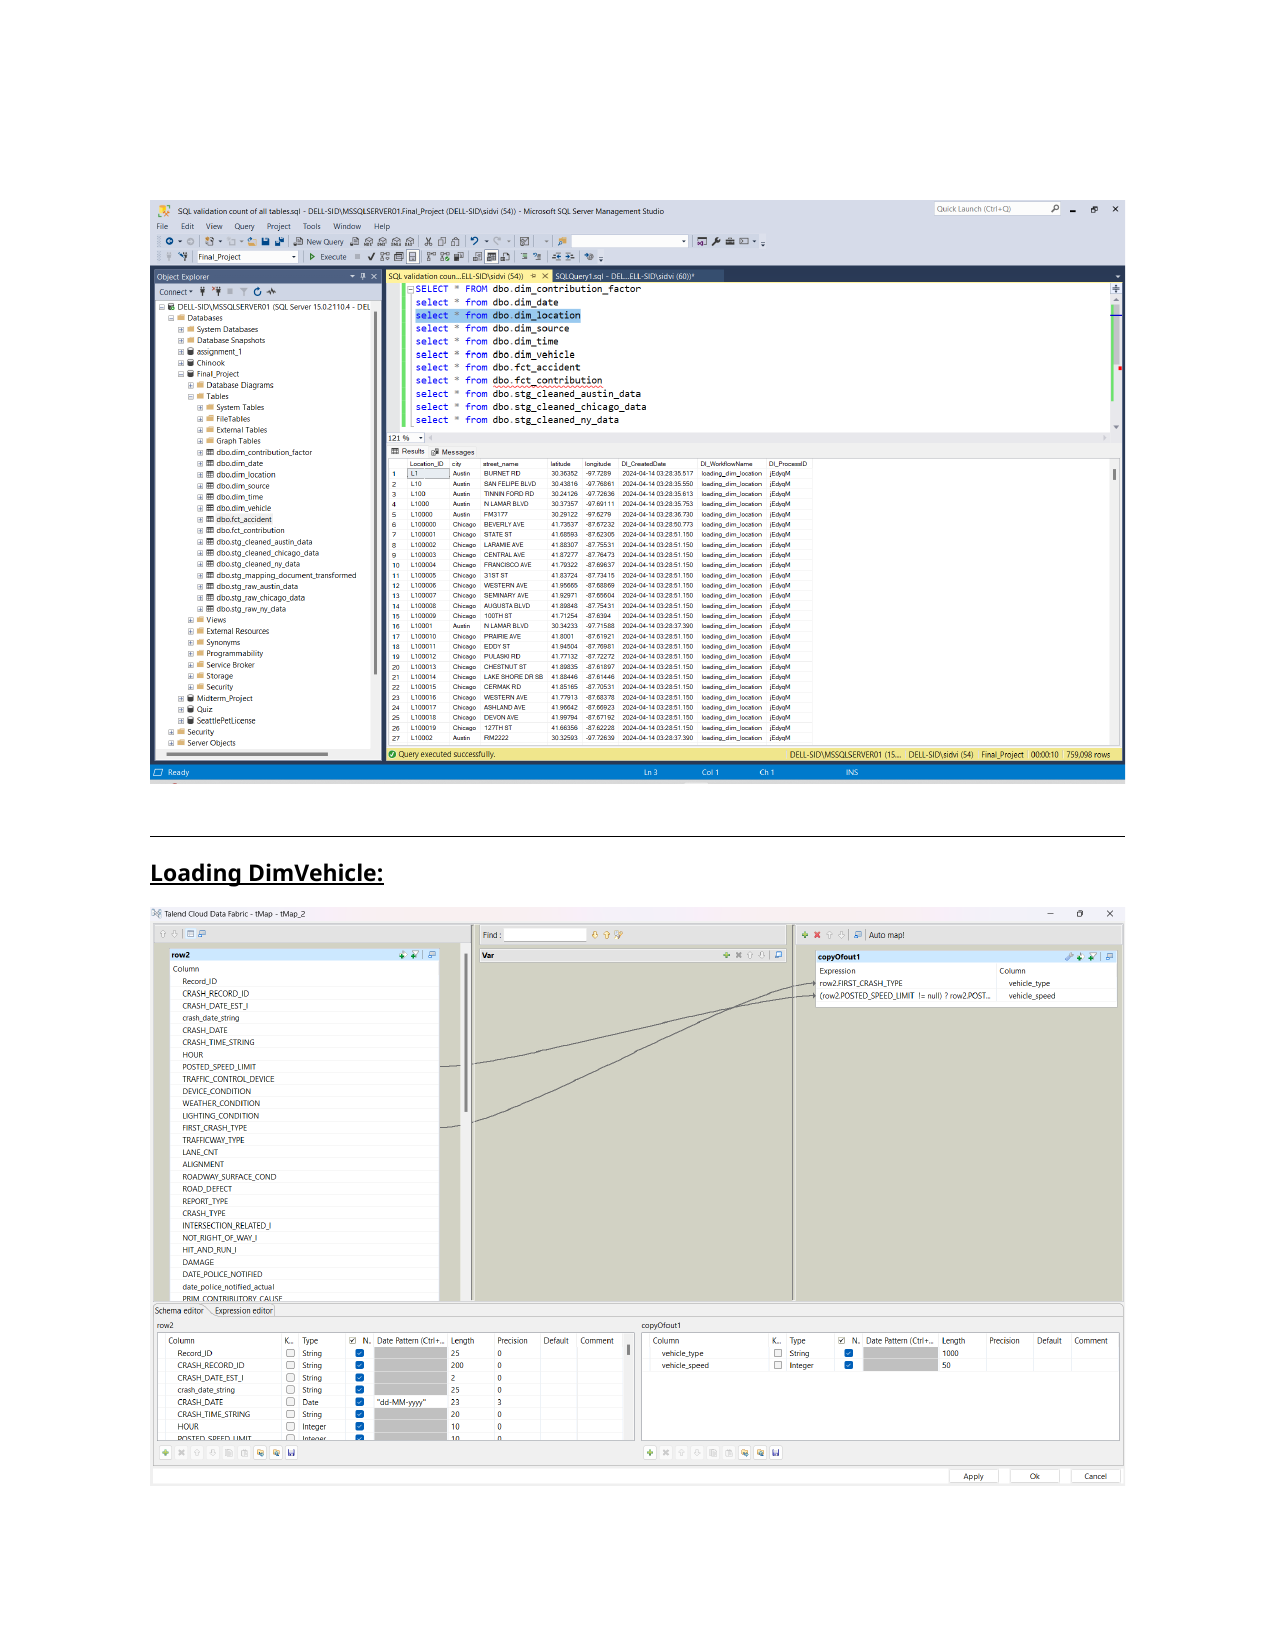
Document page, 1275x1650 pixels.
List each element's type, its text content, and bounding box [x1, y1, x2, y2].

picture [150, 200, 1125, 784]
picture [150, 907, 1125, 1486]
text Loading DimVehicle: [150, 857, 1125, 888]
